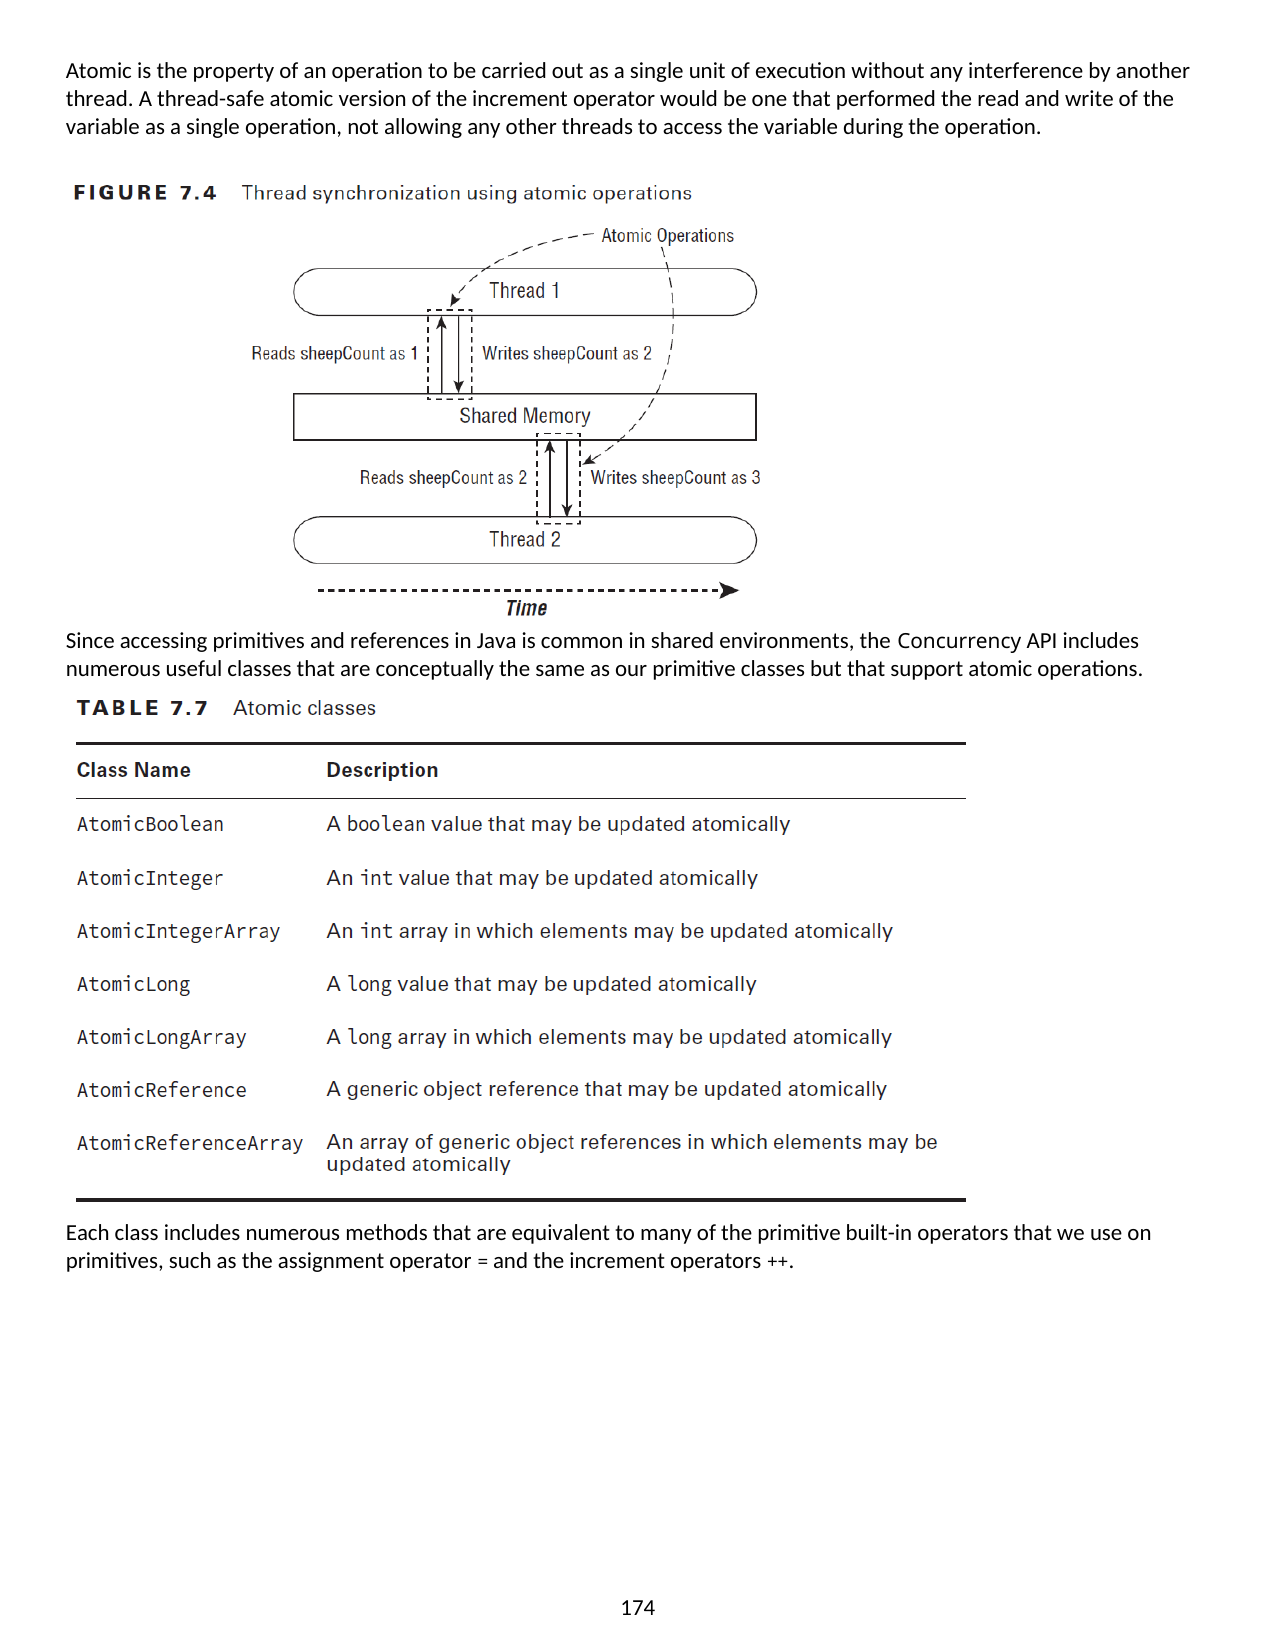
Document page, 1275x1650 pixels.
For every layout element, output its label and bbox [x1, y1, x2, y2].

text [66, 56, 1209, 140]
picture [65, 688, 976, 1212]
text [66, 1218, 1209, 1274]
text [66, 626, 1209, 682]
picture [65, 173, 768, 620]
